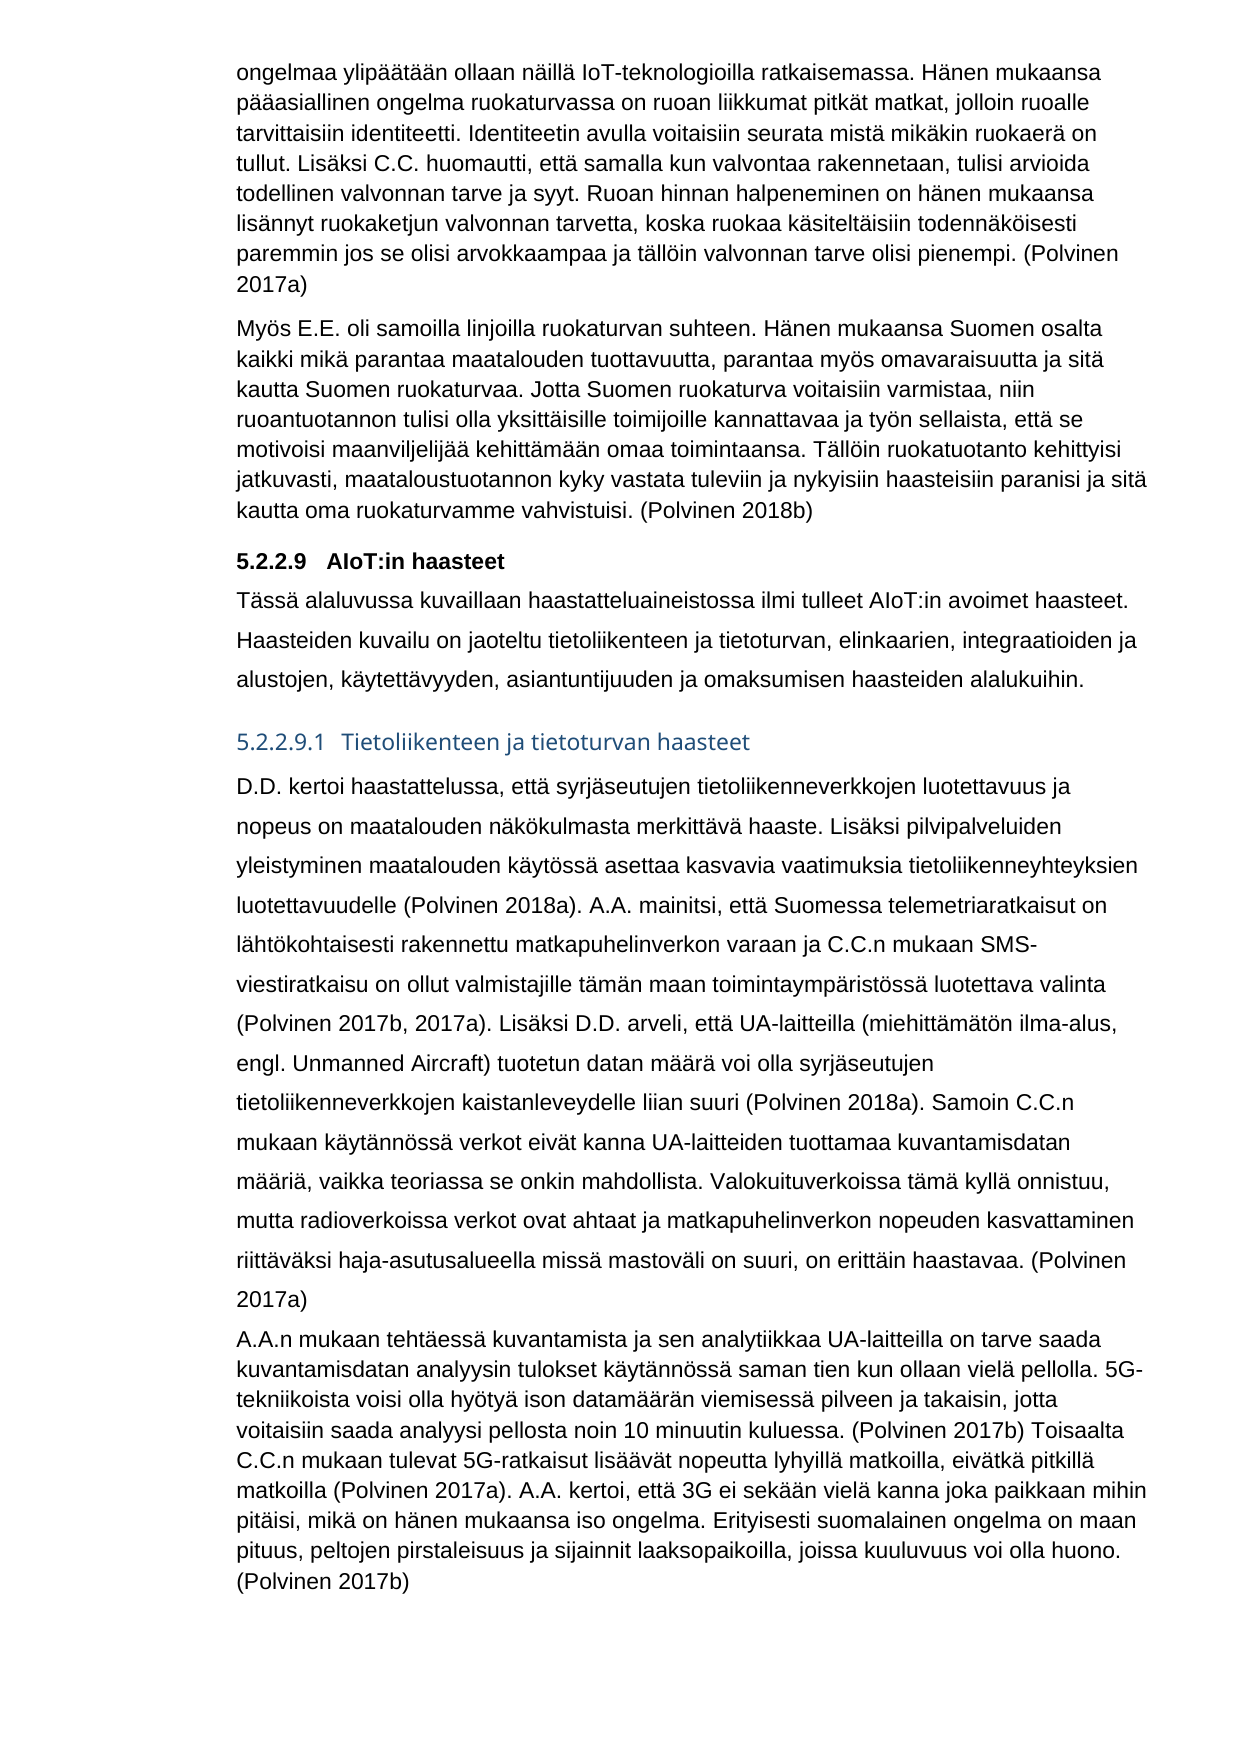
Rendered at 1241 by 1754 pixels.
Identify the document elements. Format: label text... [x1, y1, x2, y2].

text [236, 59, 1152, 297]
subtitle Tietoliikenteen ja tietoturvan haasteet [236, 726, 1152, 758]
subtitle AIoT:in haasteet [236, 548, 1152, 574]
text A.A.n mukaan tehtäessä kuvantamista ja sen analytiikkaa UA-laitteilla on tarve saada kuvantamisdatan analyysin tulokset käytännössä saman tien kun ollaan vielä pellolla. 5G-tekniikoista voisi olla hyötyä ison datamäärän viemisessä pilveen ja takaisin, jotta voitaisiin saada analyysi pellosta noin 10 minuutin kuluessa. (Polvinen 2017b) Toisaalta C.C.n mukaan tulevat 5G-ratkaisut lisäävät nopeutta lyhyillä matkoilla, eivätkä pitkillä matkoilla (Polvinen 2017a). A.A. kertoi, että 3G ei sekään vielä kanna joka paikkaan mihin pitäisi, mikä on hänen mukaansa iso ongelma. Erityisesti suomalainen ongelma on maan pituus, peltojen pirstaleisuus ja sijainnit laaksopaikoilla, joissa kuuluvuus voi olla huono. (Polvinen 2017b) [236, 1326, 1152, 1594]
text Myös E.E. oli samoilla linjoilla ruokaturvan suhteen. Hänen mukaansa Suomen osalta kaikki mikä parantaa maatalouden tuottavuutta, parantaa myös omavaraisuutta ja sitä kautta Suomen ruokaturvaa. Jotta Suomen ruokaturva voitaisiin varmistaa, niin ruoantuotannon tulisi olla yksittäisille toimijoille kannattavaa ja työn sellaista, että se motivoisi maanviljelijää kehittämään omaa toimintaansa. Tällöin ruokatuotanto kehittyisi jatkuvasti, maataloustuotannon kyky vastata tuleviin ja nykyisiin haasteisiin paranisi ja sitä kautta oma ruokaturvamme vahvistuisi. (Polvinen 2018b) [236, 315, 1152, 523]
